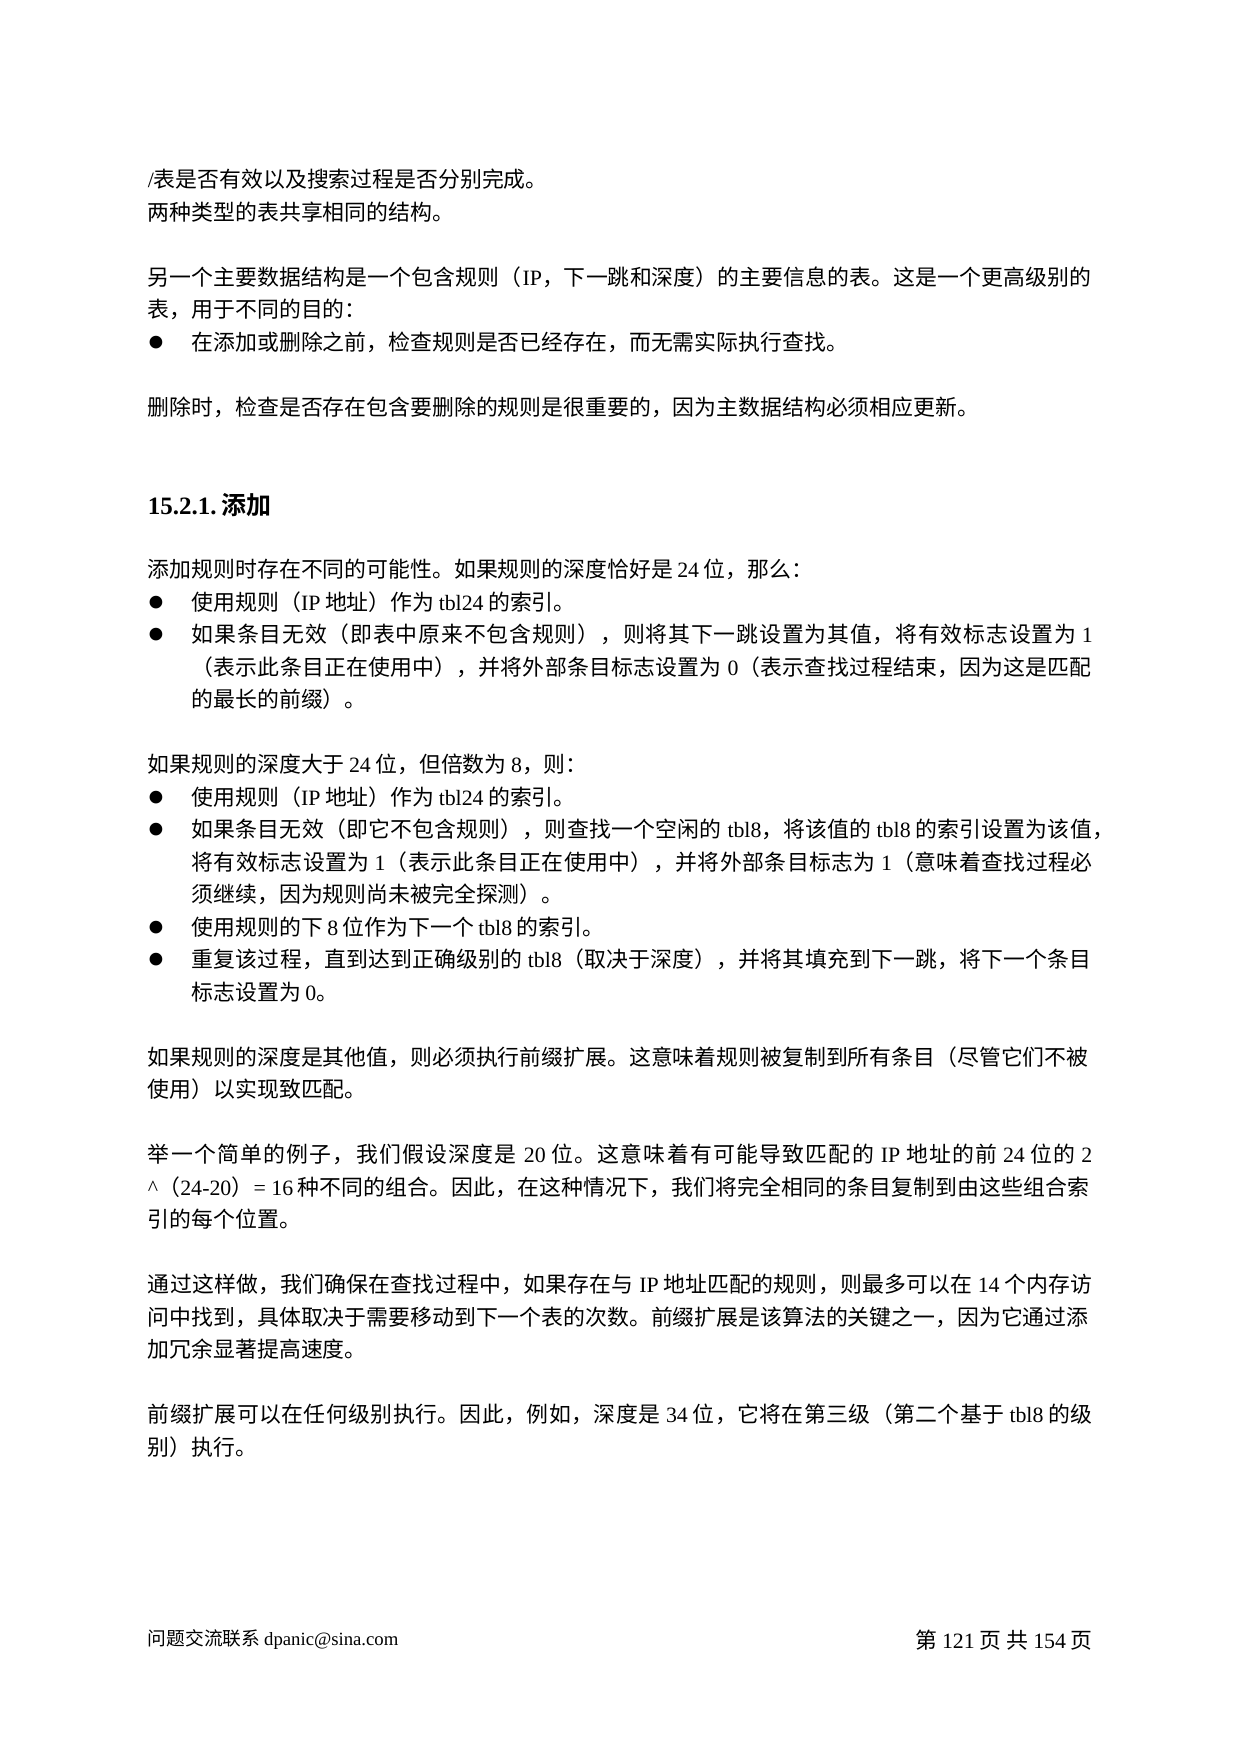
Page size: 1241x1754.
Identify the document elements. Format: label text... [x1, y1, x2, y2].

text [148, 162, 1092, 194]
text 如果规则的深度是其他值，则必须执行前缀扩展。这意味着规则被复制到所有条目（尽管它们不被使用）以实现致匹配。 [148, 1039, 1092, 1104]
text 删除时，检查是否存在包含要删除的规则是很重要的，因为主数据结构必须相应更新。 [148, 389, 1092, 422]
list 使用规则的下8位作为下一个tbl8的索引。 [148, 909, 1092, 942]
text 前缀扩展可以在任何级别执行。因此，例如，深度是34位，它将在第三级（第二个基于tbl8的级别）执行。 [148, 1397, 1092, 1462]
list 如果条目无效（即表中原来不包含规则），则将其下一跳设置为其值，将有效标志设置为1（表示此条目正在使用中），并将外部条目标志设置为0（表示查找过程结束，因为这是匹配的最长的前缀）。 [148, 617, 1092, 714]
list 在添加或删除之前，检查规则是否已经存在，而无需实际执行查找。 [148, 324, 1092, 357]
text 添加规则时存在不同的可能性。如果规则的深度恰好是24位，那么： [148, 552, 1092, 584]
list 使用规则（IP地址）作为tbl24的索引。 [148, 779, 1092, 812]
list 重复该过程，直到达到正确级别的tbl8（取决于深度），并将其填充到下一跳，将下一个条目标志设置为0。 [148, 942, 1092, 1007]
list 如果条目无效（即它不包含规则），则查找一个空闲的tbl8，将该值的tbl8的索引设置为该值，将有效标志设置为1（表示此条目正在使用中），并将外部条目标志为1（意味着查找过程必须继续，因为规则尚未被完全探测）。 [148, 812, 1092, 909]
text 通过这样做，我们确保在查找过程中，如果存在与IP地址匹配的规则，则最多可以在14个内存访问中找到，具体取决于需要移动到下一个表的次数。前缀扩展是该算法的关键之一，因为它通过添加冗余显著提高速度。 [148, 1267, 1092, 1364]
text 两种类型的表共享相同的结构。 [148, 194, 1092, 227]
list 使用规则（IP地址）作为tbl24的索引。 [148, 584, 1092, 617]
subtitle 添加 [148, 471, 1092, 536]
text 另一个主要数据结构是一个包含规则（IP，下一跳和深度）的主要信息的表。这是一个更高级别的表，用于不同的目的： [148, 259, 1092, 324]
text 举一个简单的例子，我们假设深度是20位。这意味着有可能导致匹配的IP地址的前24位的2 ^（24-20）= 16种不同的组合。因此，在这种情况下，我们将完全相同的条目复制到由这些组合索引的每个位置。 [148, 1137, 1092, 1234]
text 如果规则的深度大于24位，但倍数为8，则： [148, 747, 1092, 779]
